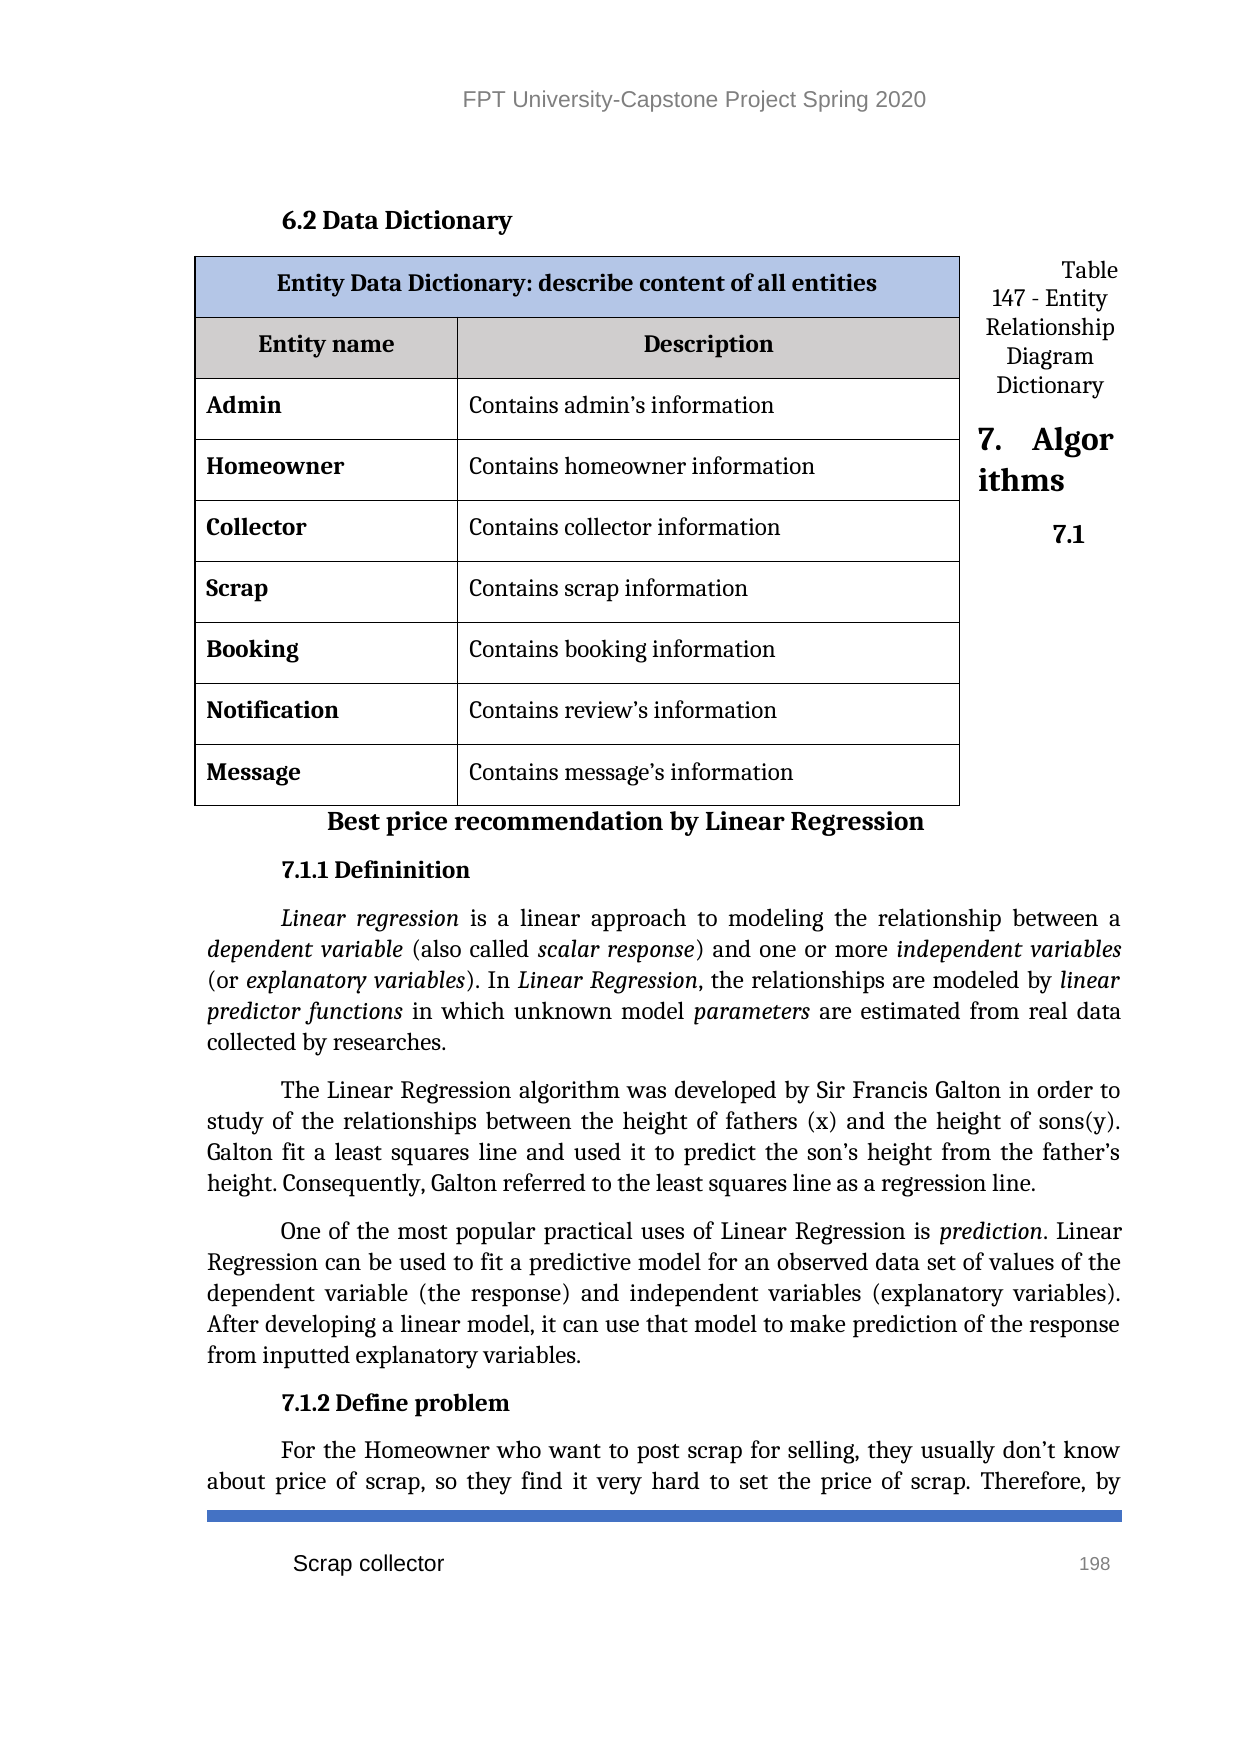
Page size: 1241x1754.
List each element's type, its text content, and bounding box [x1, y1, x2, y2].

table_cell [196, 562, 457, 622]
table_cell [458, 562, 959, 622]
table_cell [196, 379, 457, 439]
text Table - Entity Relationship Diagram Dictionary [960, 256, 1122, 399]
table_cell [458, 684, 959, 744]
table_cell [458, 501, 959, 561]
subtitle 6.2 Data Dictionary [282, 205, 1122, 236]
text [207, 1436, 1122, 1496]
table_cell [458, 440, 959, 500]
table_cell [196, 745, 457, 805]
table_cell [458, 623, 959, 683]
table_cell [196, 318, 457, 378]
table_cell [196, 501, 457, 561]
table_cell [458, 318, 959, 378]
text Linear regression is a linear approach to modeling the relationship between a dependent variable (also called scalar response) and one or more independent variables (or explanatory variables). In Linear Regression, the relationships are modeled by linear predictor functions in which unknown model parameters are estimated from real data collected by researches. [207, 904, 1122, 1057]
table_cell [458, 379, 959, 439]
subtitle 7.1.2 Define problem [282, 1388, 1122, 1417]
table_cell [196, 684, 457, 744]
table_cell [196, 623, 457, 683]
subtitle Algorithms [960, 420, 1122, 500]
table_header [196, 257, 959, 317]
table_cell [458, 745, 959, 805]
subtitle 7.1 Best price recommendation by Linear Regression [282, 519, 1122, 837]
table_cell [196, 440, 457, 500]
text One of the most popular practical uses of Linear Regression is prediction. Linear Regression can be used to fit a predictive model for an observed data set of values of the dependent variable (the response) and independent variables (explanatory variables). After developing a linear model, it can use that model to make prediction of the response from inputted explanatory variables. [207, 1217, 1122, 1369]
text The Linear Regression algorithm was developed by Sir Francis Galton in order to study of the relationships between the height of fathers (x) and the height of sons(y). Galton fit a least squares line and used it to predict the son’s height from the father’s height. Consequently, Galton referred to the least squares line as a regression line. [207, 1076, 1122, 1198]
subtitle 7.1.1 Defininition [282, 856, 1122, 885]
